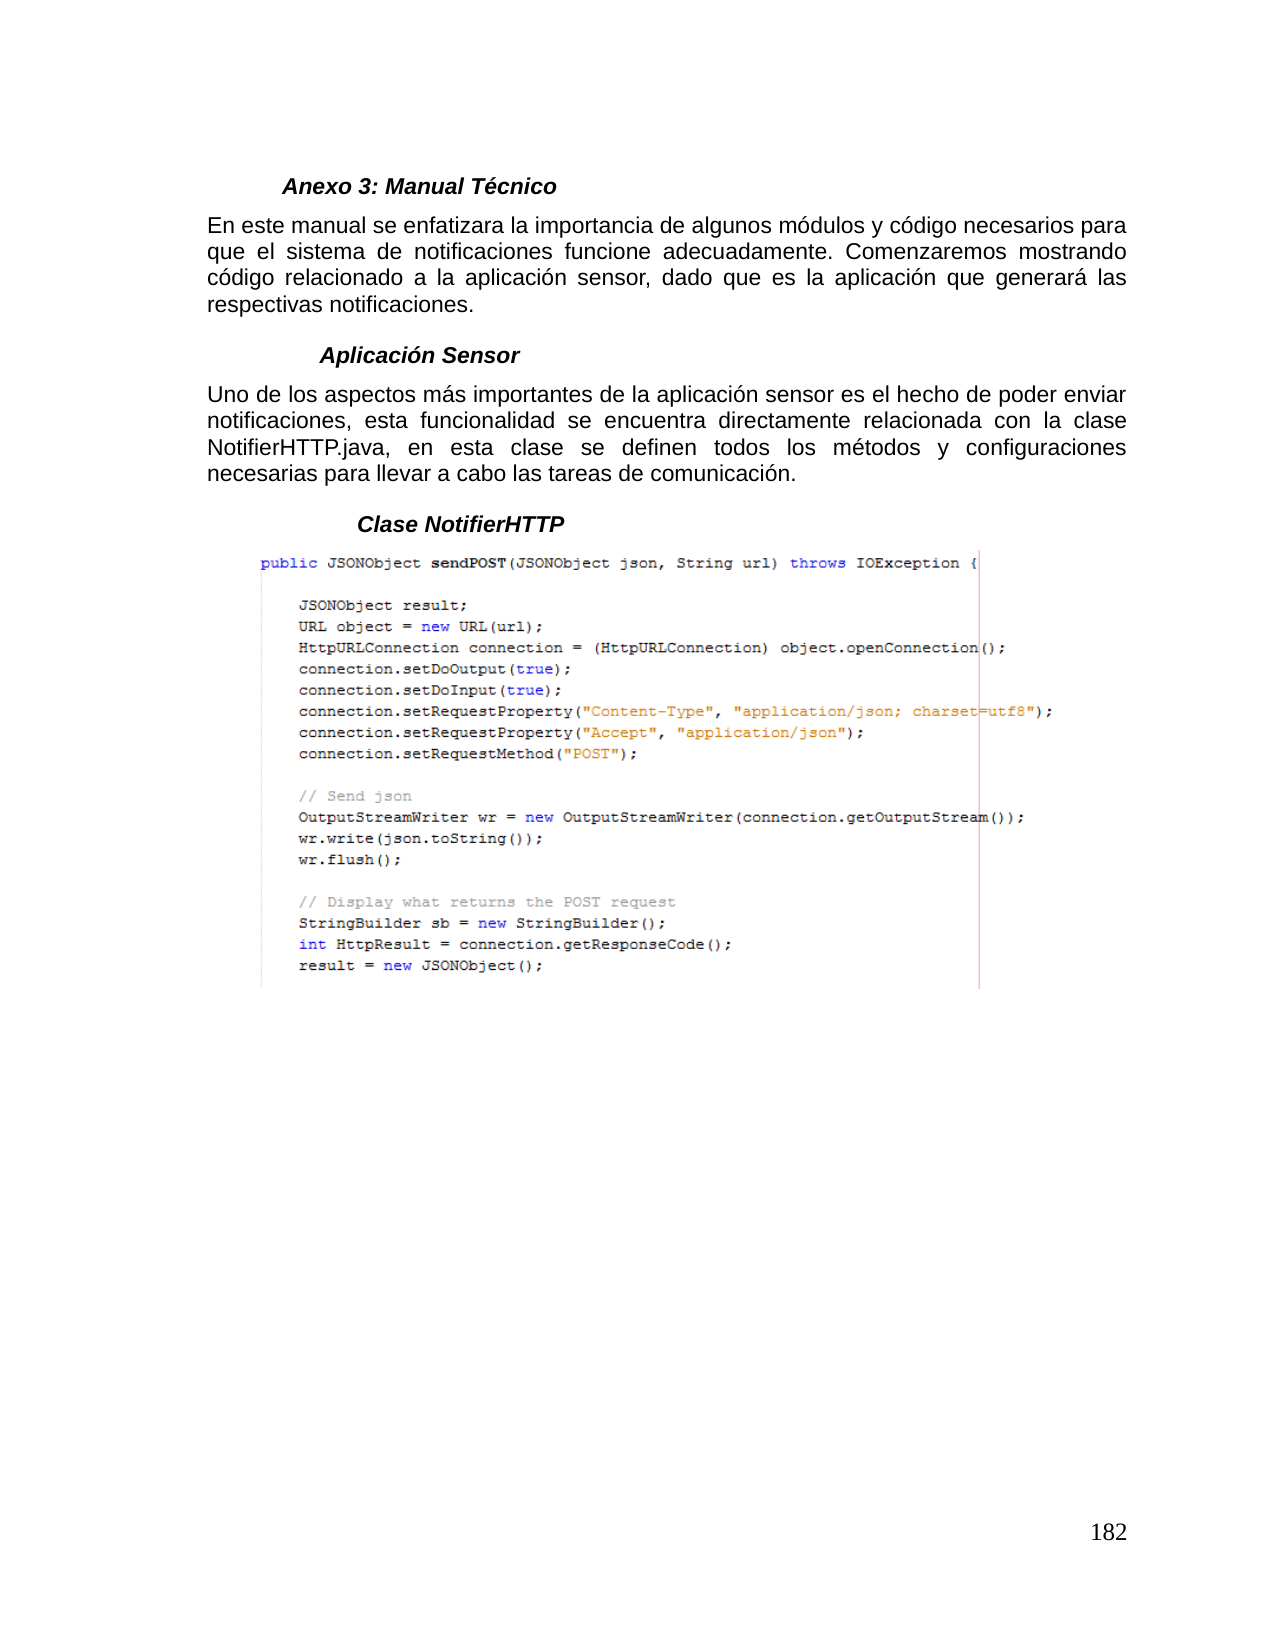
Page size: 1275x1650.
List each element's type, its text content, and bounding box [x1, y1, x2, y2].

text Uno de los aspectos más importantes de la aplicación sensor es el hecho de poder enviar notificaciones, esta funcionalidad se encuentra directamente relacionada con la clase NotifierHTTP.java, en esta clase se definen todos los métodos y configuraciones necesarias para llevar a cabo las tareas de comunicación. [207, 381, 1127, 486]
subtitle Anexo 3: Manual Técnico [282, 173, 1127, 199]
picture [242, 550, 1092, 989]
subtitle Clase NotifierHTTP [357, 511, 1127, 538]
subtitle Aplicación Sensor [319, 342, 1127, 368]
text En este manual se enfatizara la importancia de algunos módulos y código necesarios para que el sistema de notificaciones funcione adecuadamente. Comenzaremos mostrando código relacionado a la aplicación sensor, dado que es la aplicación que generará las respectivas notificaciones. [207, 212, 1127, 317]
